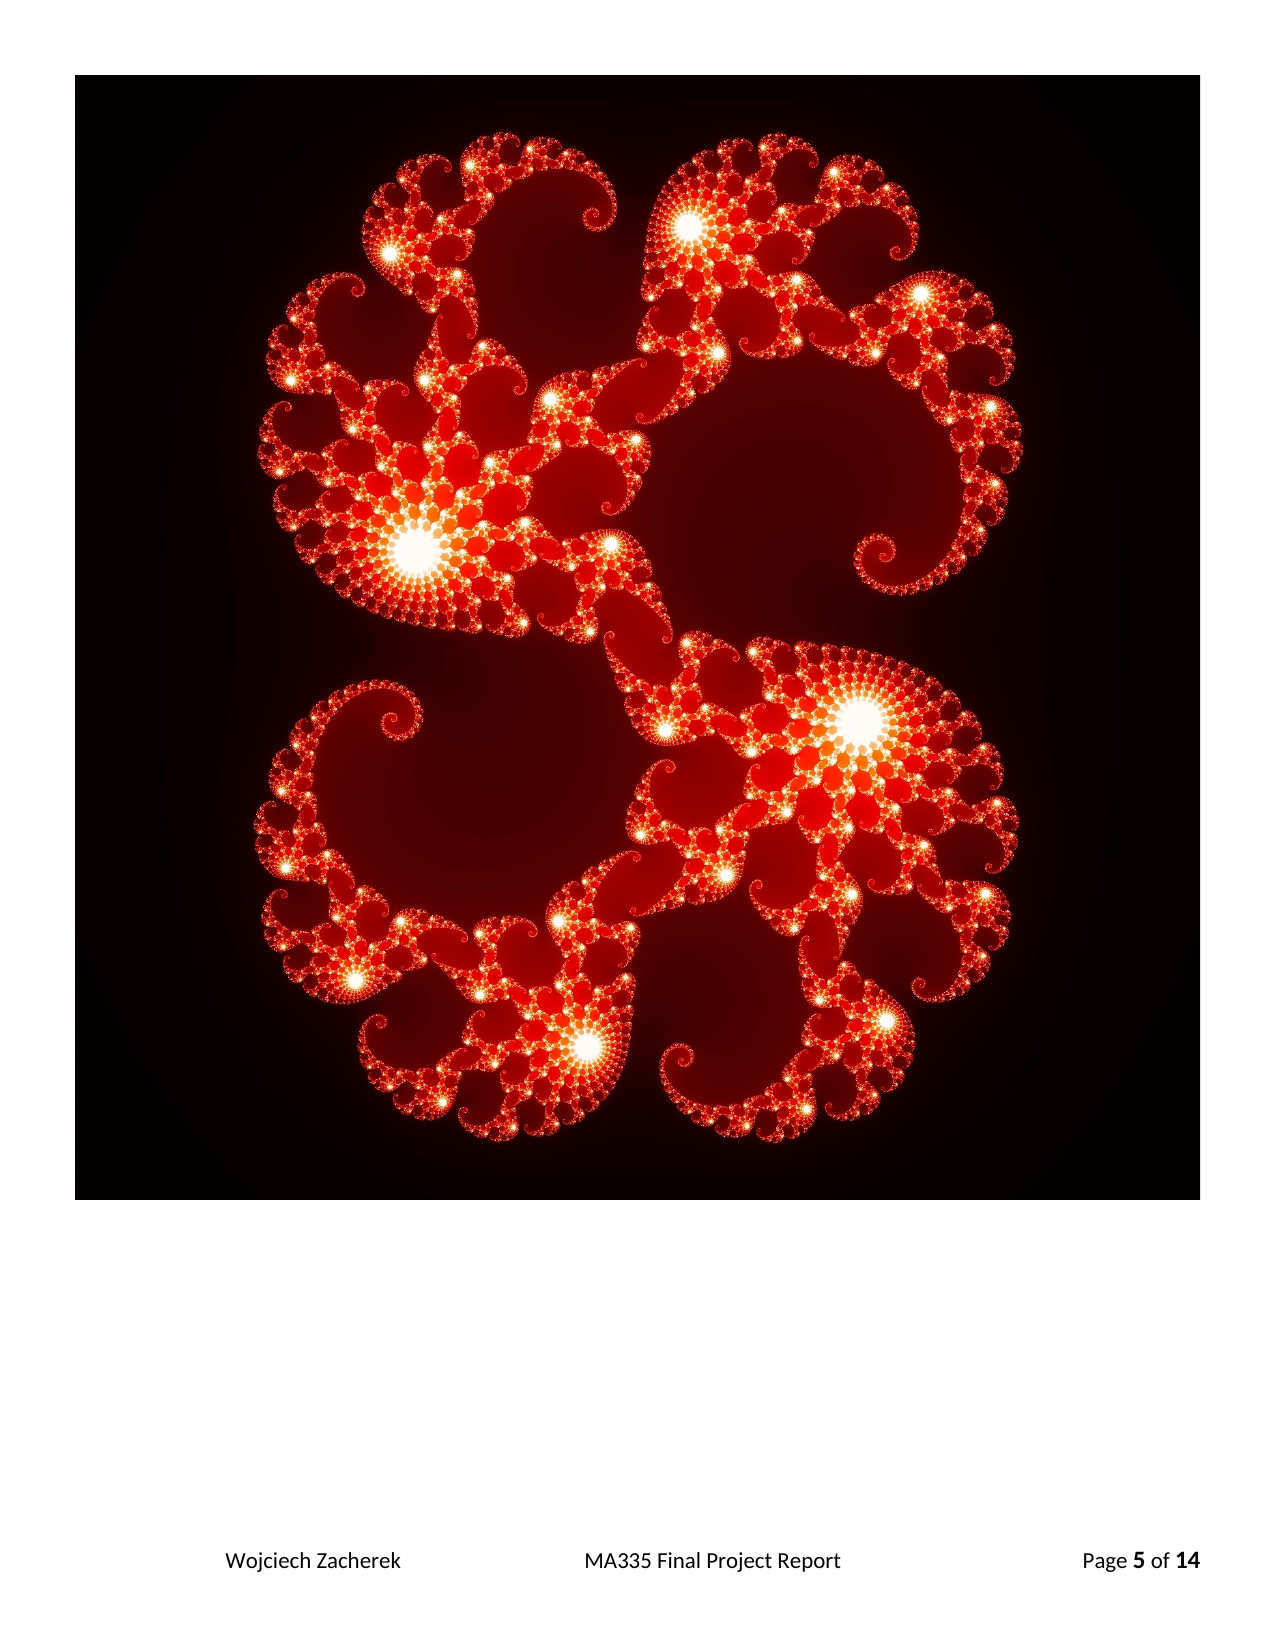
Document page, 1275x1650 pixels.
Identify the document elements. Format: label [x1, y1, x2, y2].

picture [75, 75, 1200, 1200]
